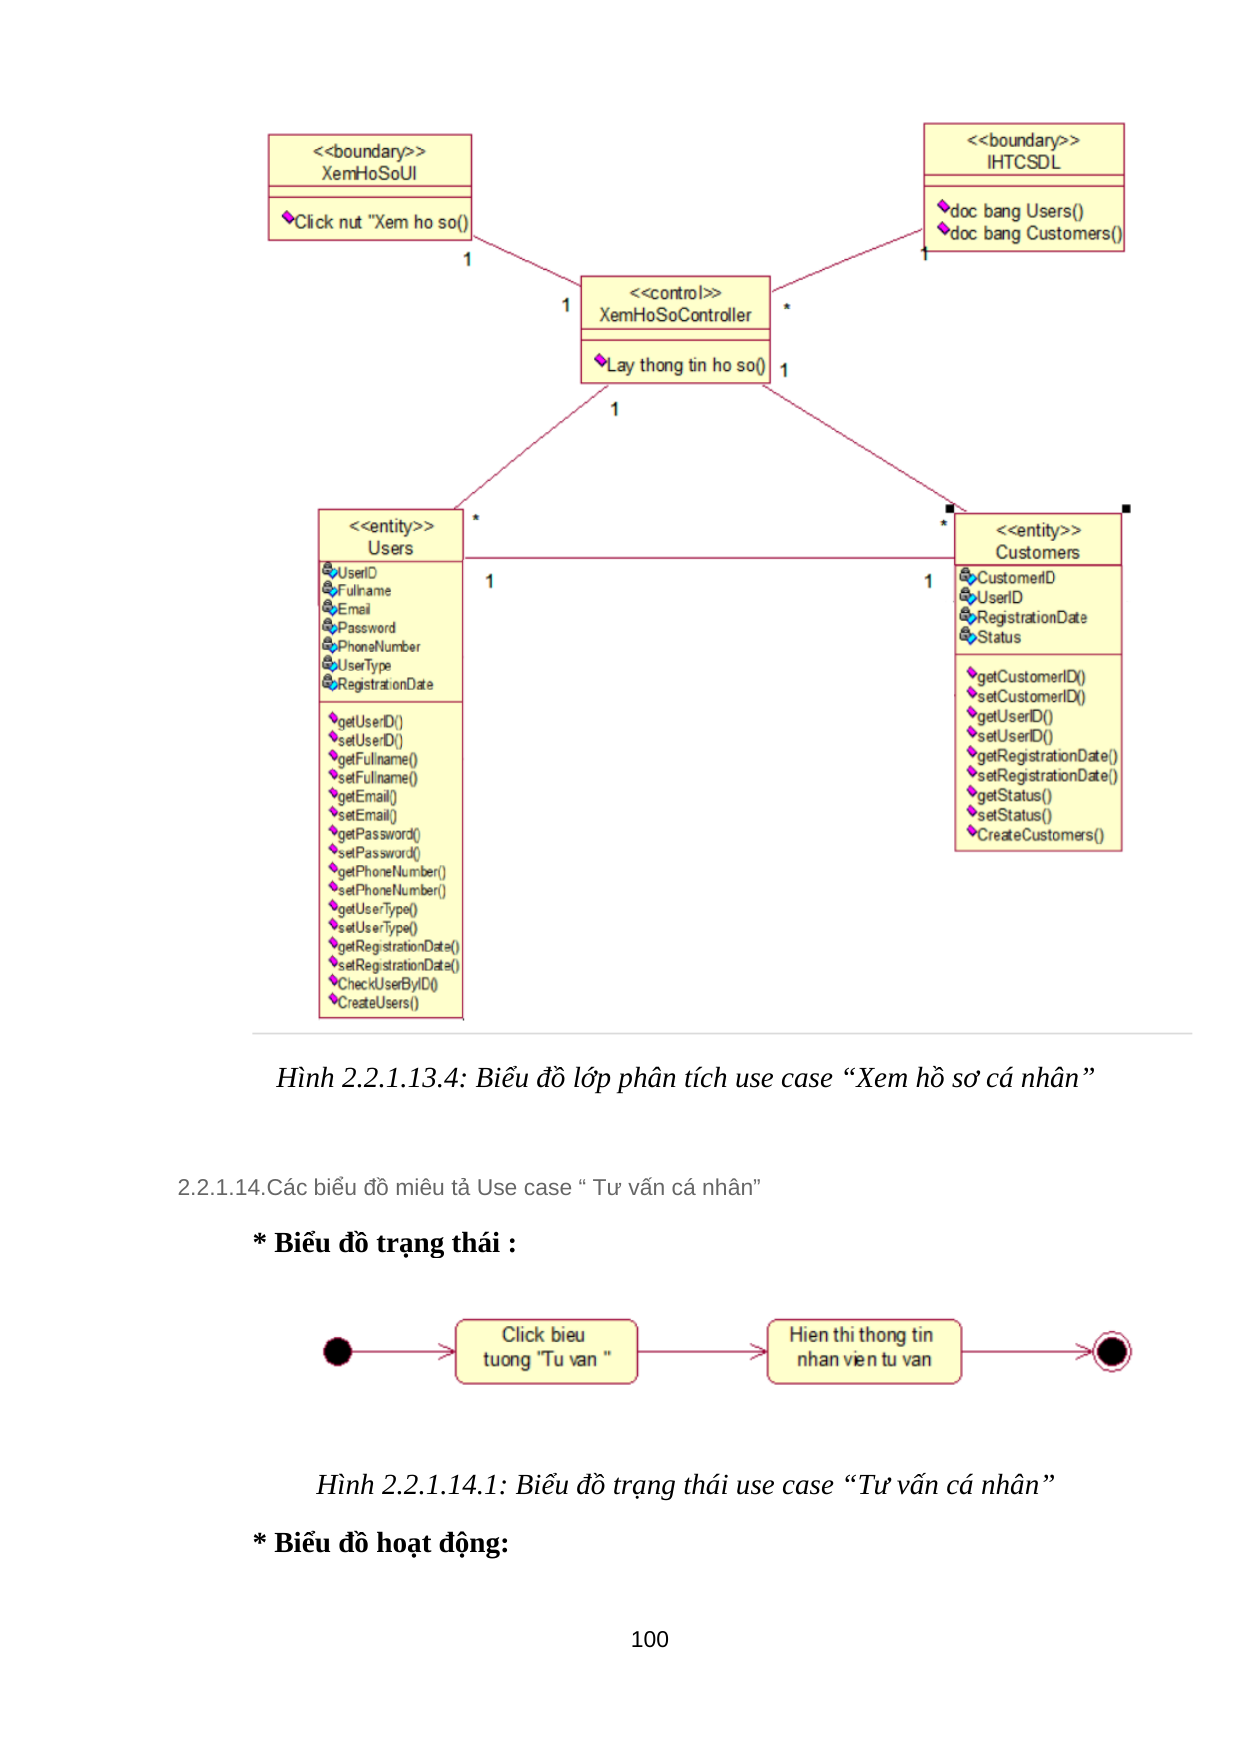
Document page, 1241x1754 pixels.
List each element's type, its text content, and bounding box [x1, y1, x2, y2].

text Hình 2.2.1.14.1: Biểu đồ trạng thái use case “Tư vấn cá nhân” [252, 1467, 1122, 1500]
subtitle 2.2.1.14.Các biểu đồ miêu tả Use case “ Tư vấn cá nhân” [177, 1173, 1122, 1200]
text * Biểu đồ hoạt động: [252, 1525, 1122, 1559]
text Hình 2.2.1.13.4: Biểu đồ lớp phân tích use case “Xem hồ sơ cá nhân” [252, 1060, 1122, 1093]
picture [252, 1258, 1193, 1442]
text * Biểu đồ trạng thái : [252, 1225, 1122, 1258]
picture [252, 118, 1193, 1035]
